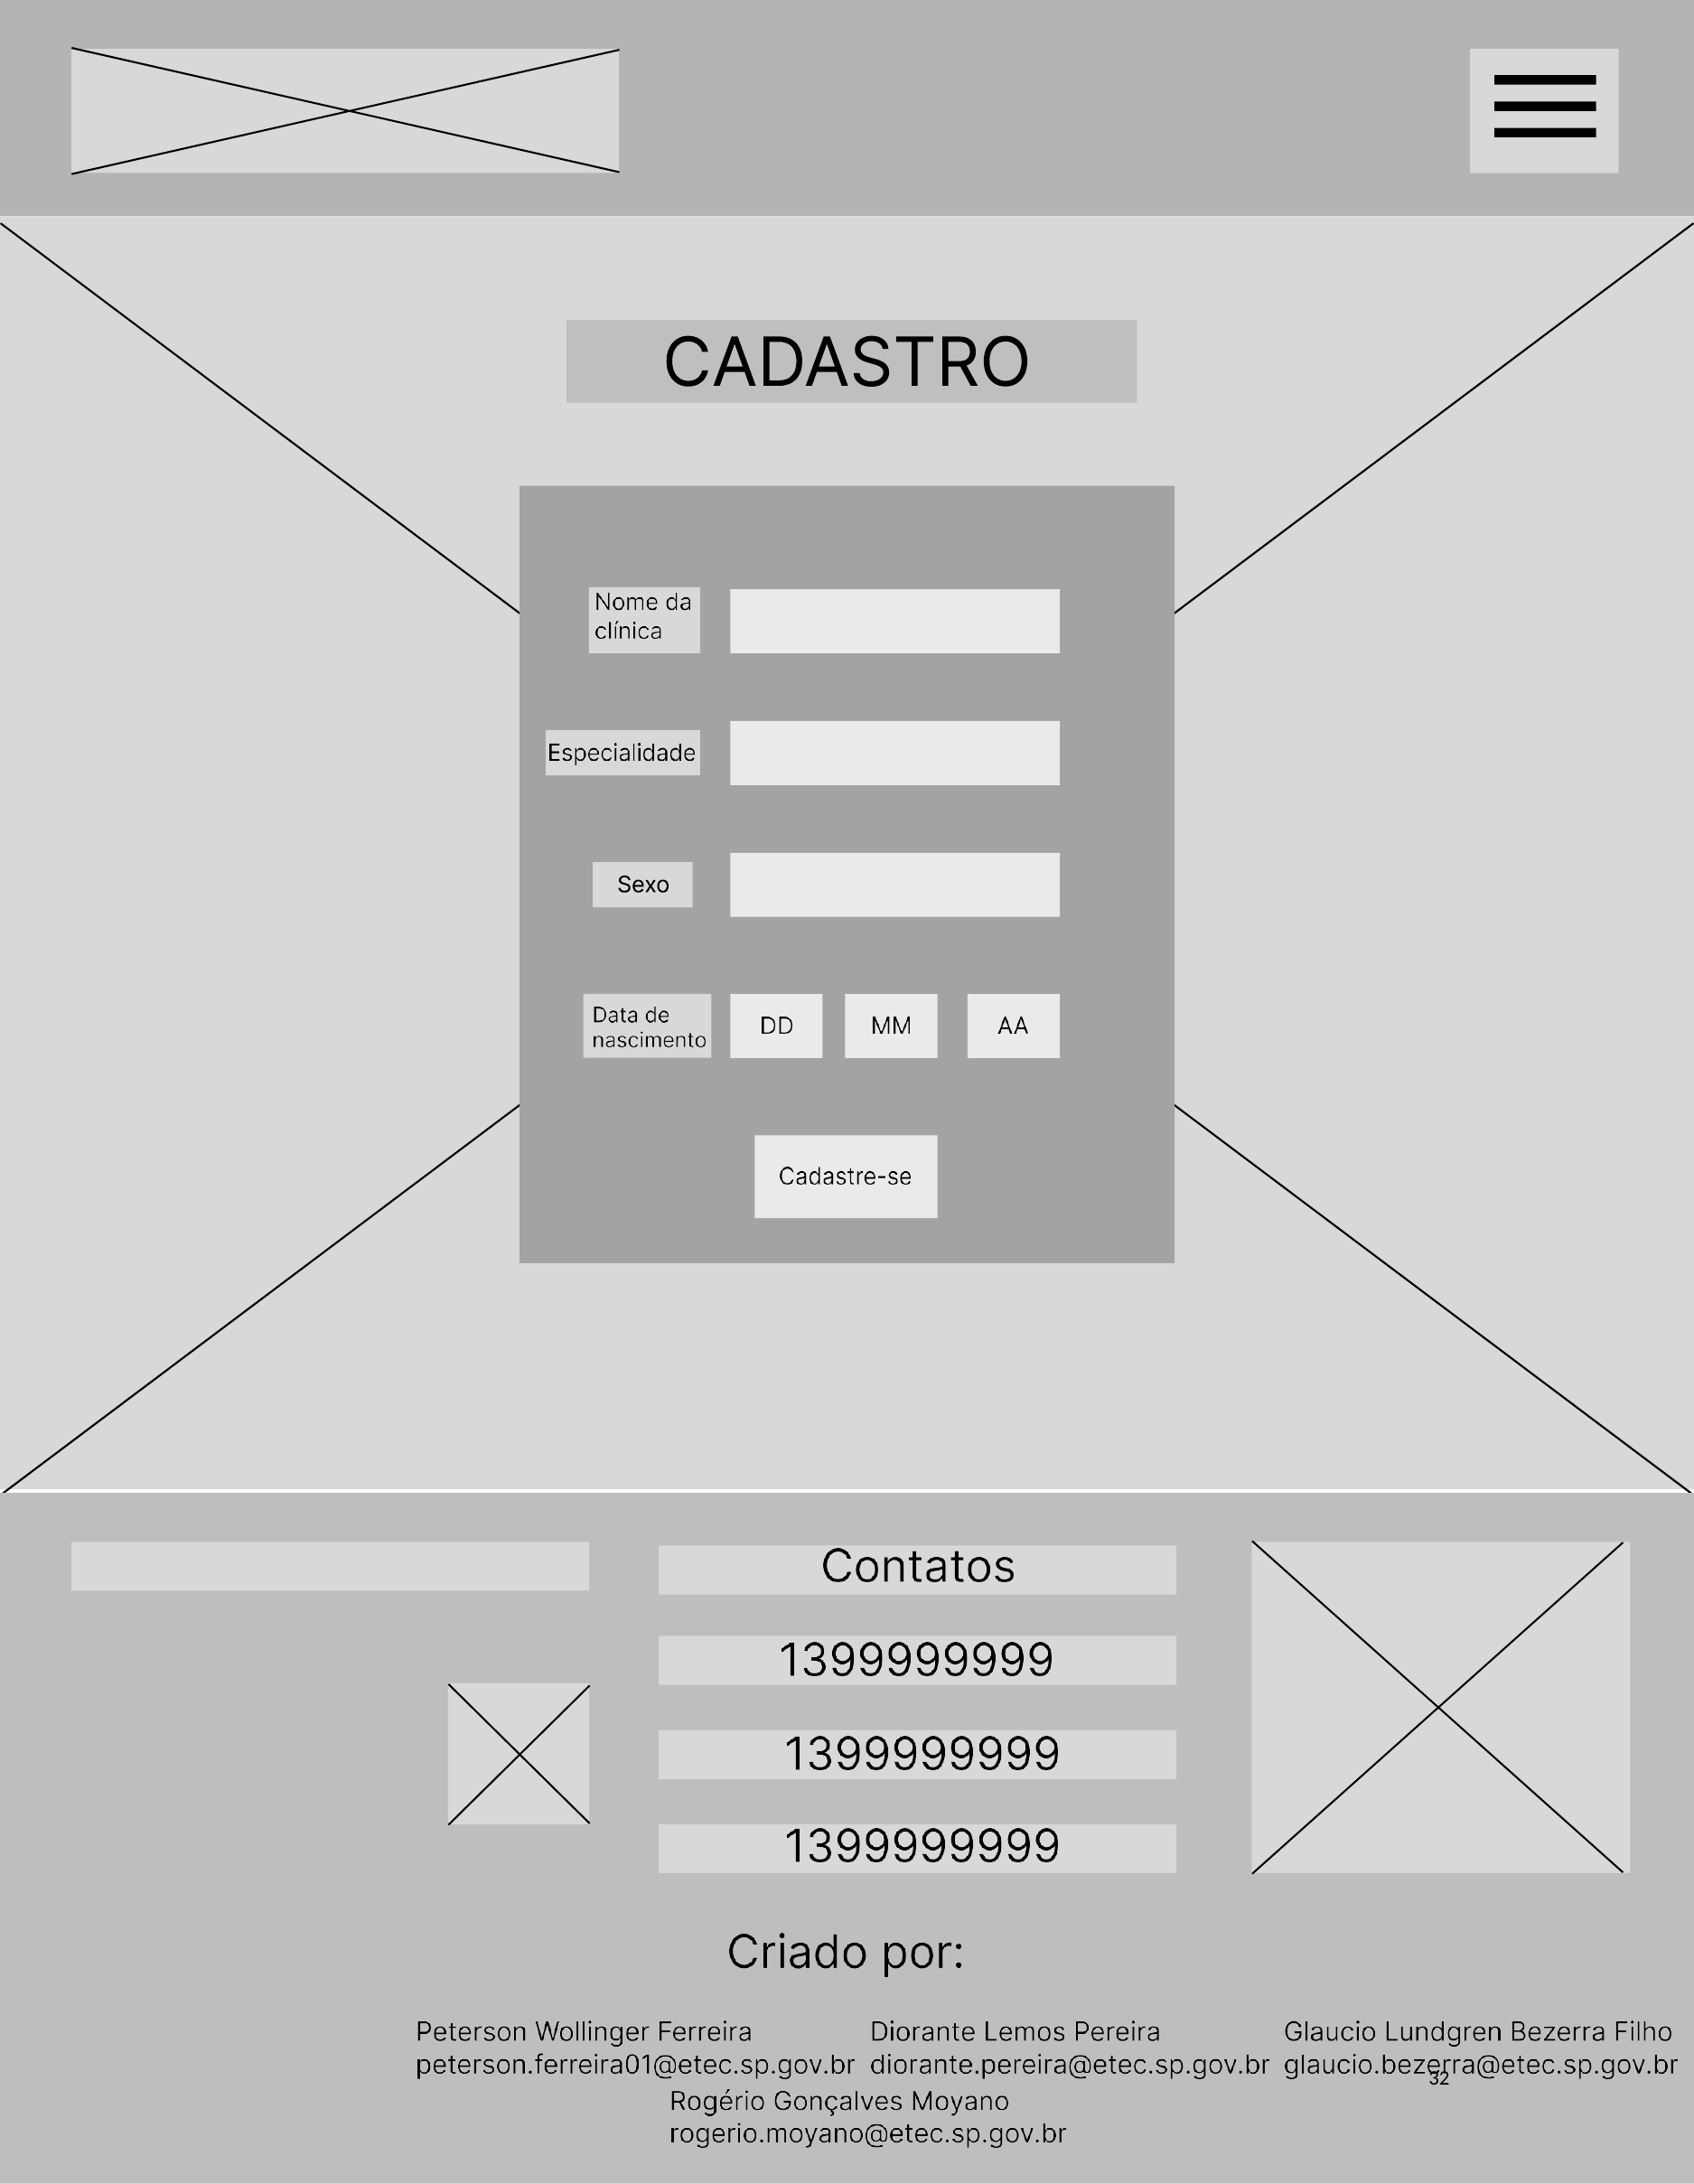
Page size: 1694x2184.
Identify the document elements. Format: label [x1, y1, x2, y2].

picture [787, 1828, 1058, 1862]
picture [871, 2020, 1269, 2079]
picture [781, 1642, 1052, 1676]
picture [549, 743, 695, 765]
picture [594, 1007, 706, 1047]
picture [823, 1548, 1014, 1582]
picture [873, 1017, 910, 1034]
picture [417, 2020, 855, 2079]
picture [997, 1017, 1028, 1034]
picture [787, 1736, 1058, 1770]
picture [780, 1167, 911, 1185]
picture [595, 593, 690, 639]
picture [729, 1933, 961, 1977]
picture [1285, 2020, 1678, 2079]
picture [671, 2089, 1066, 2148]
picture [762, 1017, 792, 1034]
